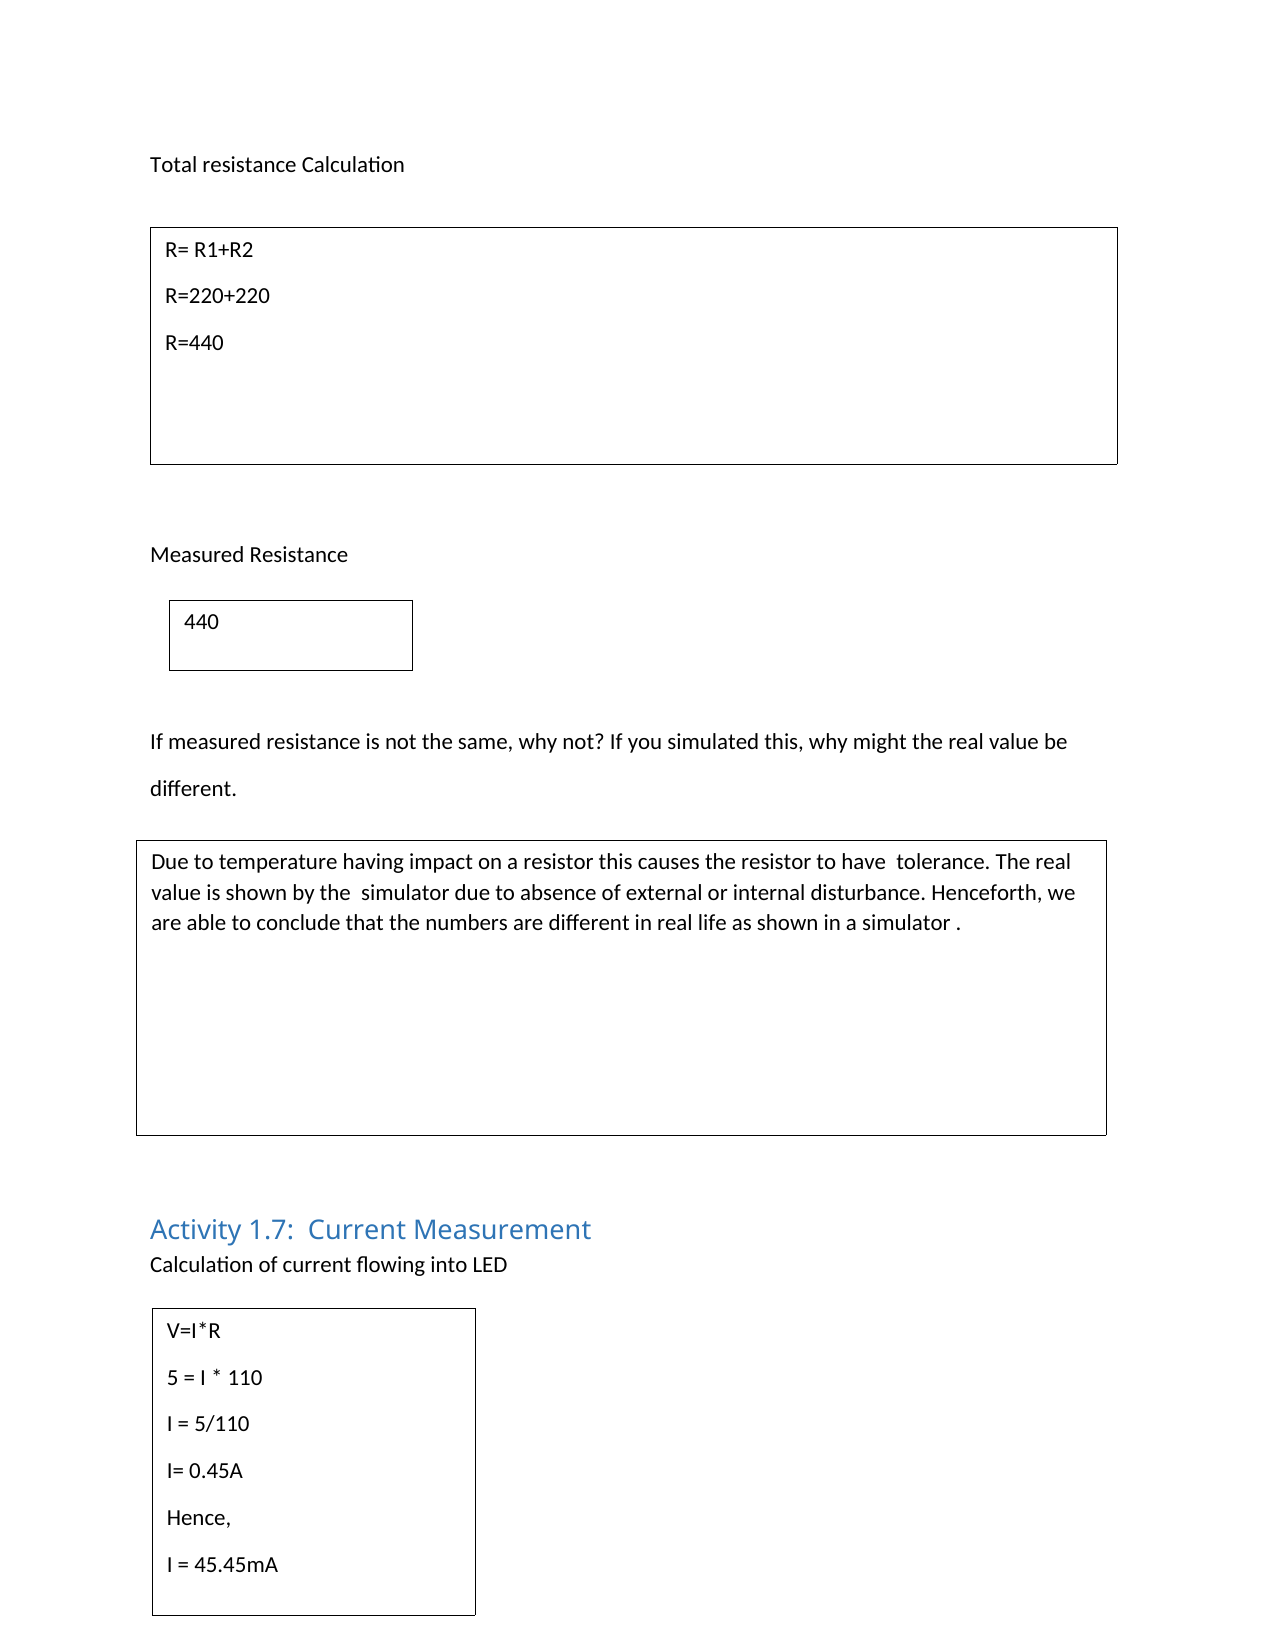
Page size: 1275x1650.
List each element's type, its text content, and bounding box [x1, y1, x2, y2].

text different. [150, 774, 1125, 802]
text Total resistance Calculation [150, 150, 1125, 178]
text If measured resistance is not the same, why not? If you simulated this, why might the real value be [150, 727, 1125, 755]
text Calculation of current flowing into LED [150, 1250, 1125, 1278]
subtitle Activity 1.7: Current Measurement [150, 1210, 1125, 1247]
text Measured Resistance [150, 540, 1125, 568]
